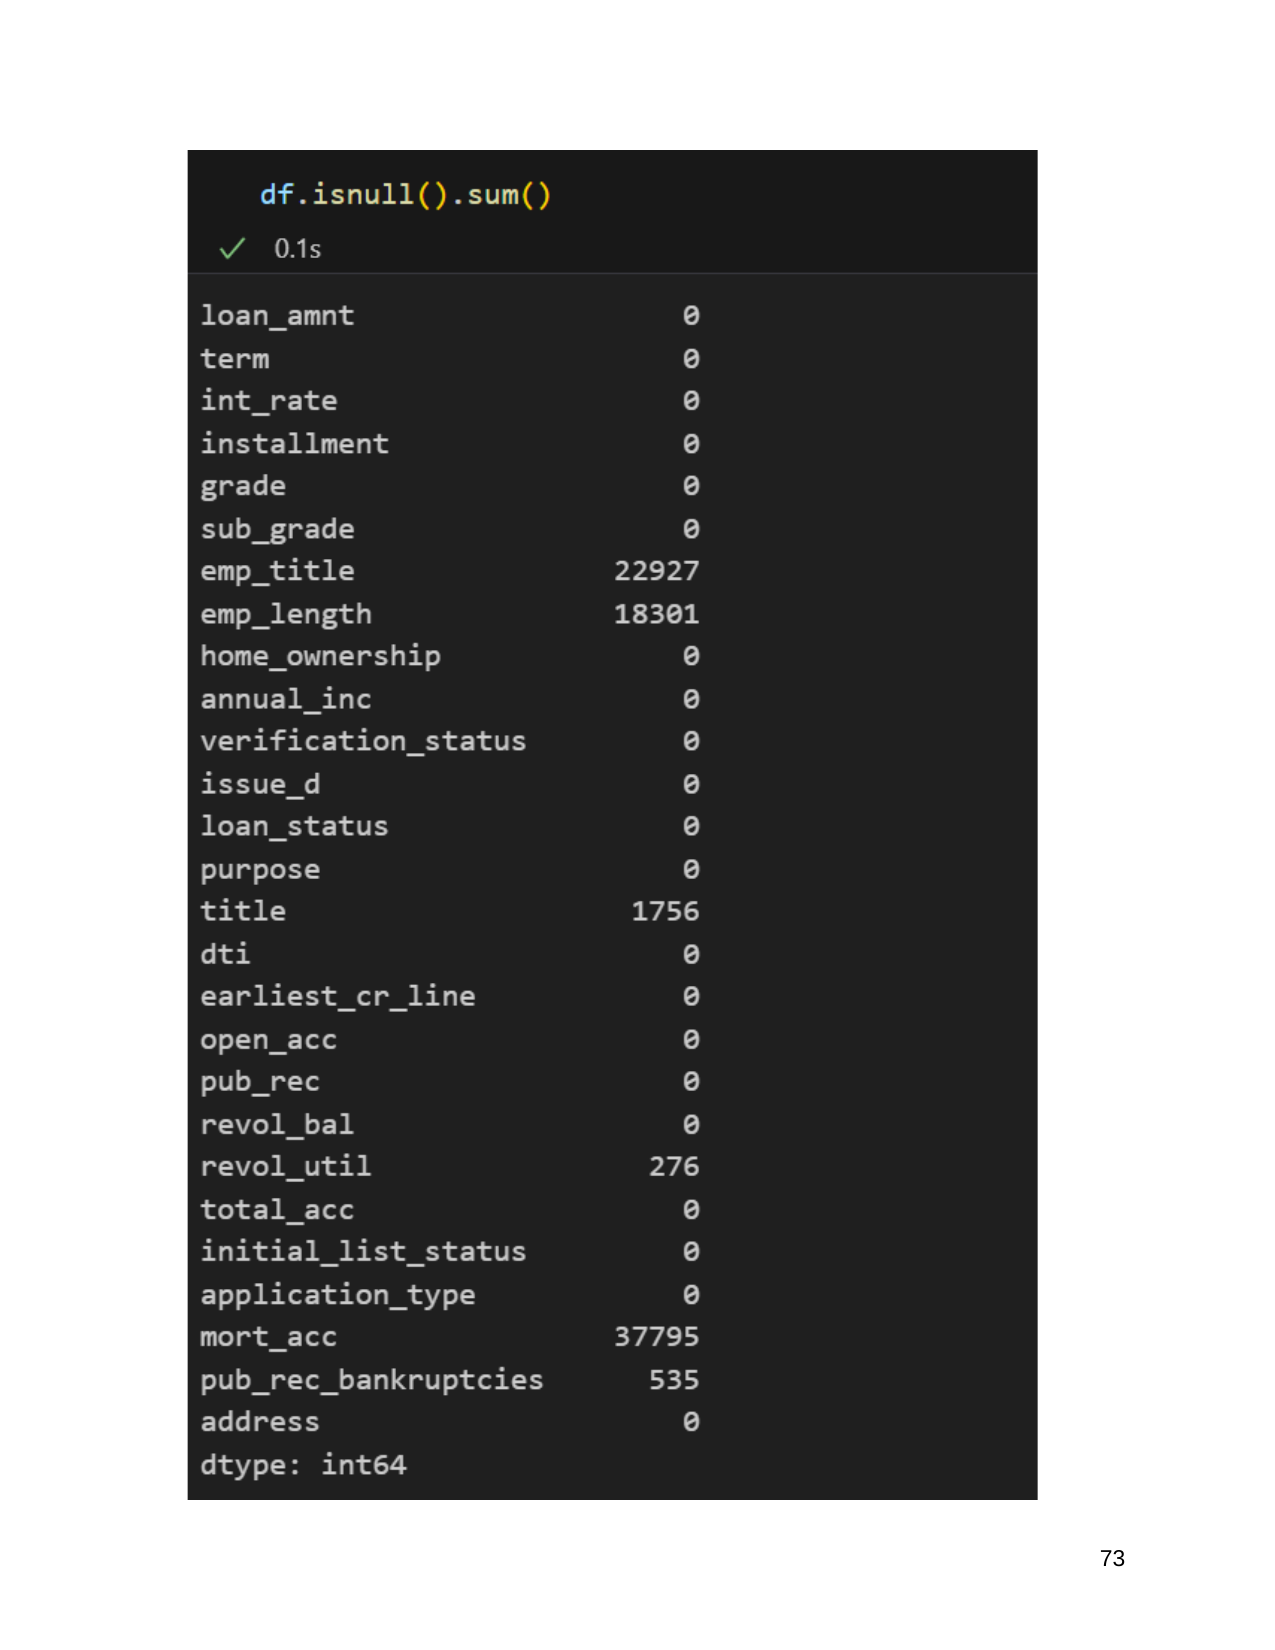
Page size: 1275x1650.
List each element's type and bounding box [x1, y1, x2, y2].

picture [187, 150, 1038, 1500]
